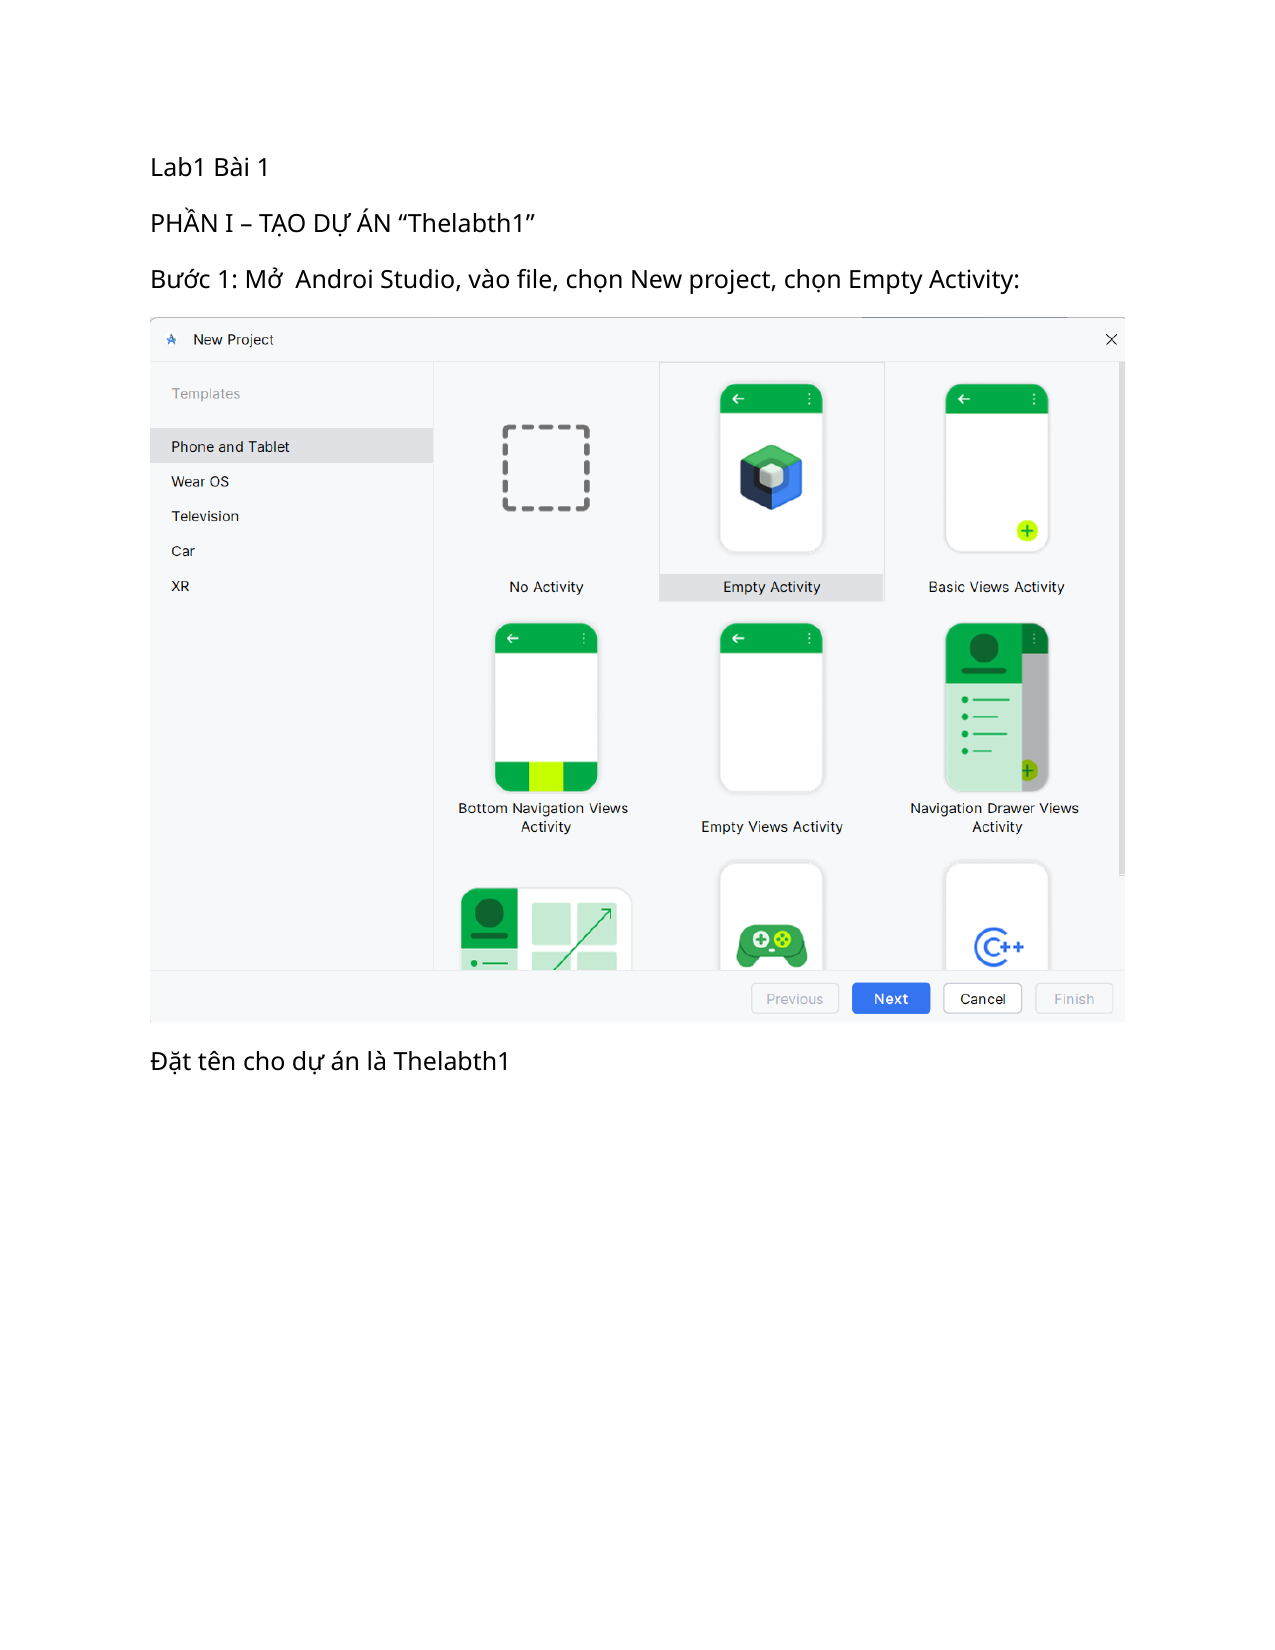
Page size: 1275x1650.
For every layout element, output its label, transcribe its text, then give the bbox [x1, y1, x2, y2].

text PHẦN I – TẠO DỰ ÁN “Thelabth1” [150, 206, 1125, 240]
text Bước 1: Mở Androi Studio, vào file, chọn New project, chọn Empty Activity: [150, 262, 1125, 296]
picture [150, 317, 1125, 1022]
text Đặt tên cho dự án là Thelabth1 [150, 1043, 1125, 1078]
text Lab1 Bài 1 [150, 150, 1125, 184]
